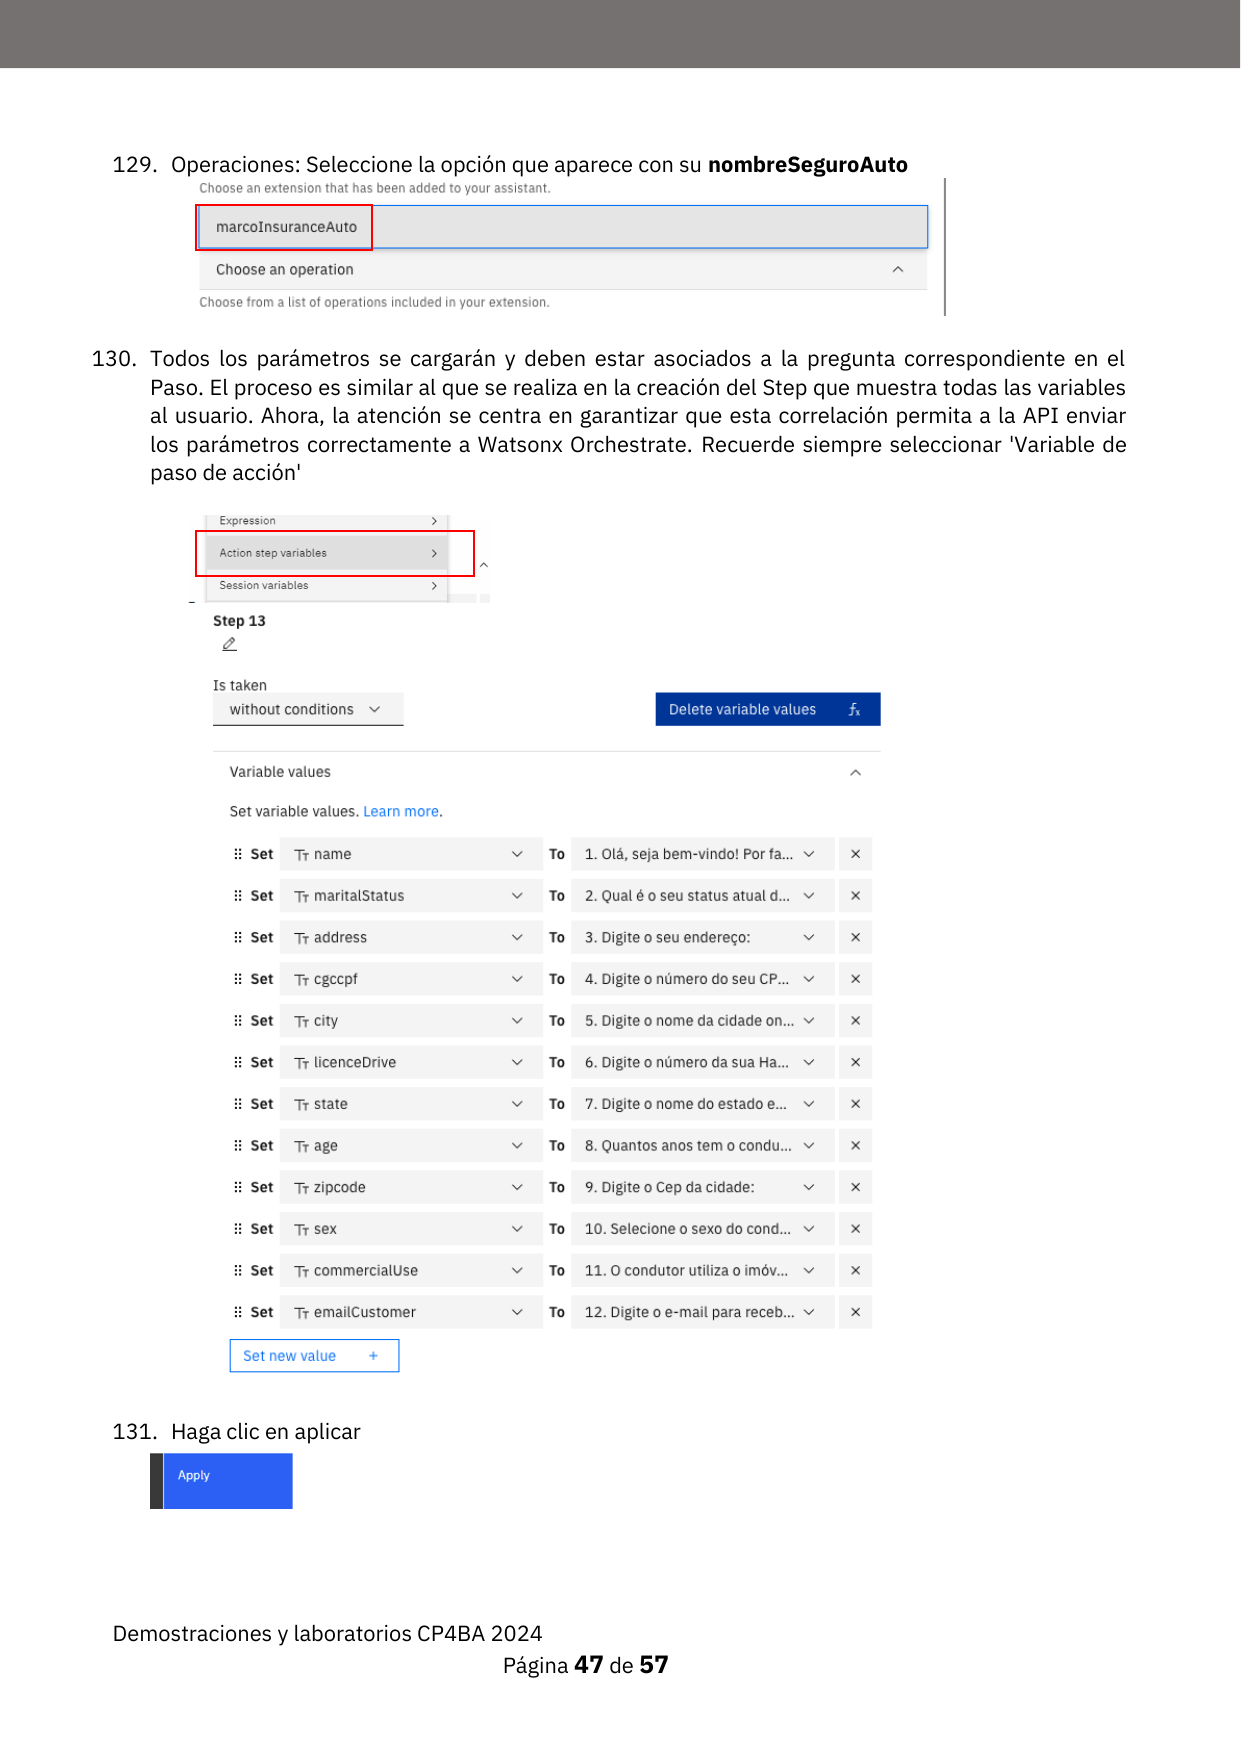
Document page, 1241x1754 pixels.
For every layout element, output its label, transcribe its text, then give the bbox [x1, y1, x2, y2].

list Haga clic en aplicar [112, 1417, 1128, 1446]
picture [150, 1445, 293, 1509]
picture [187, 515, 938, 1389]
list Todos los parámetros se cargarán y deben estar asociados a la pregunta correspondiente en el Paso. El proceso es similar al que se realiza en la creación del Step que muestra todas las variables al usuario. Ahora, la atención se centra en garantizar que esta correlación permita a la API enviar los parámetros correctamente a Watsonx Orchestrate. Recuerde siempre seleccionar 'Variable de paso de acción' [92, 344, 1128, 487]
picture [187, 178, 946, 316]
list Operaciones: Seleccione la opción que aparece con su nombreSeguroAuto [112, 150, 1128, 178]
